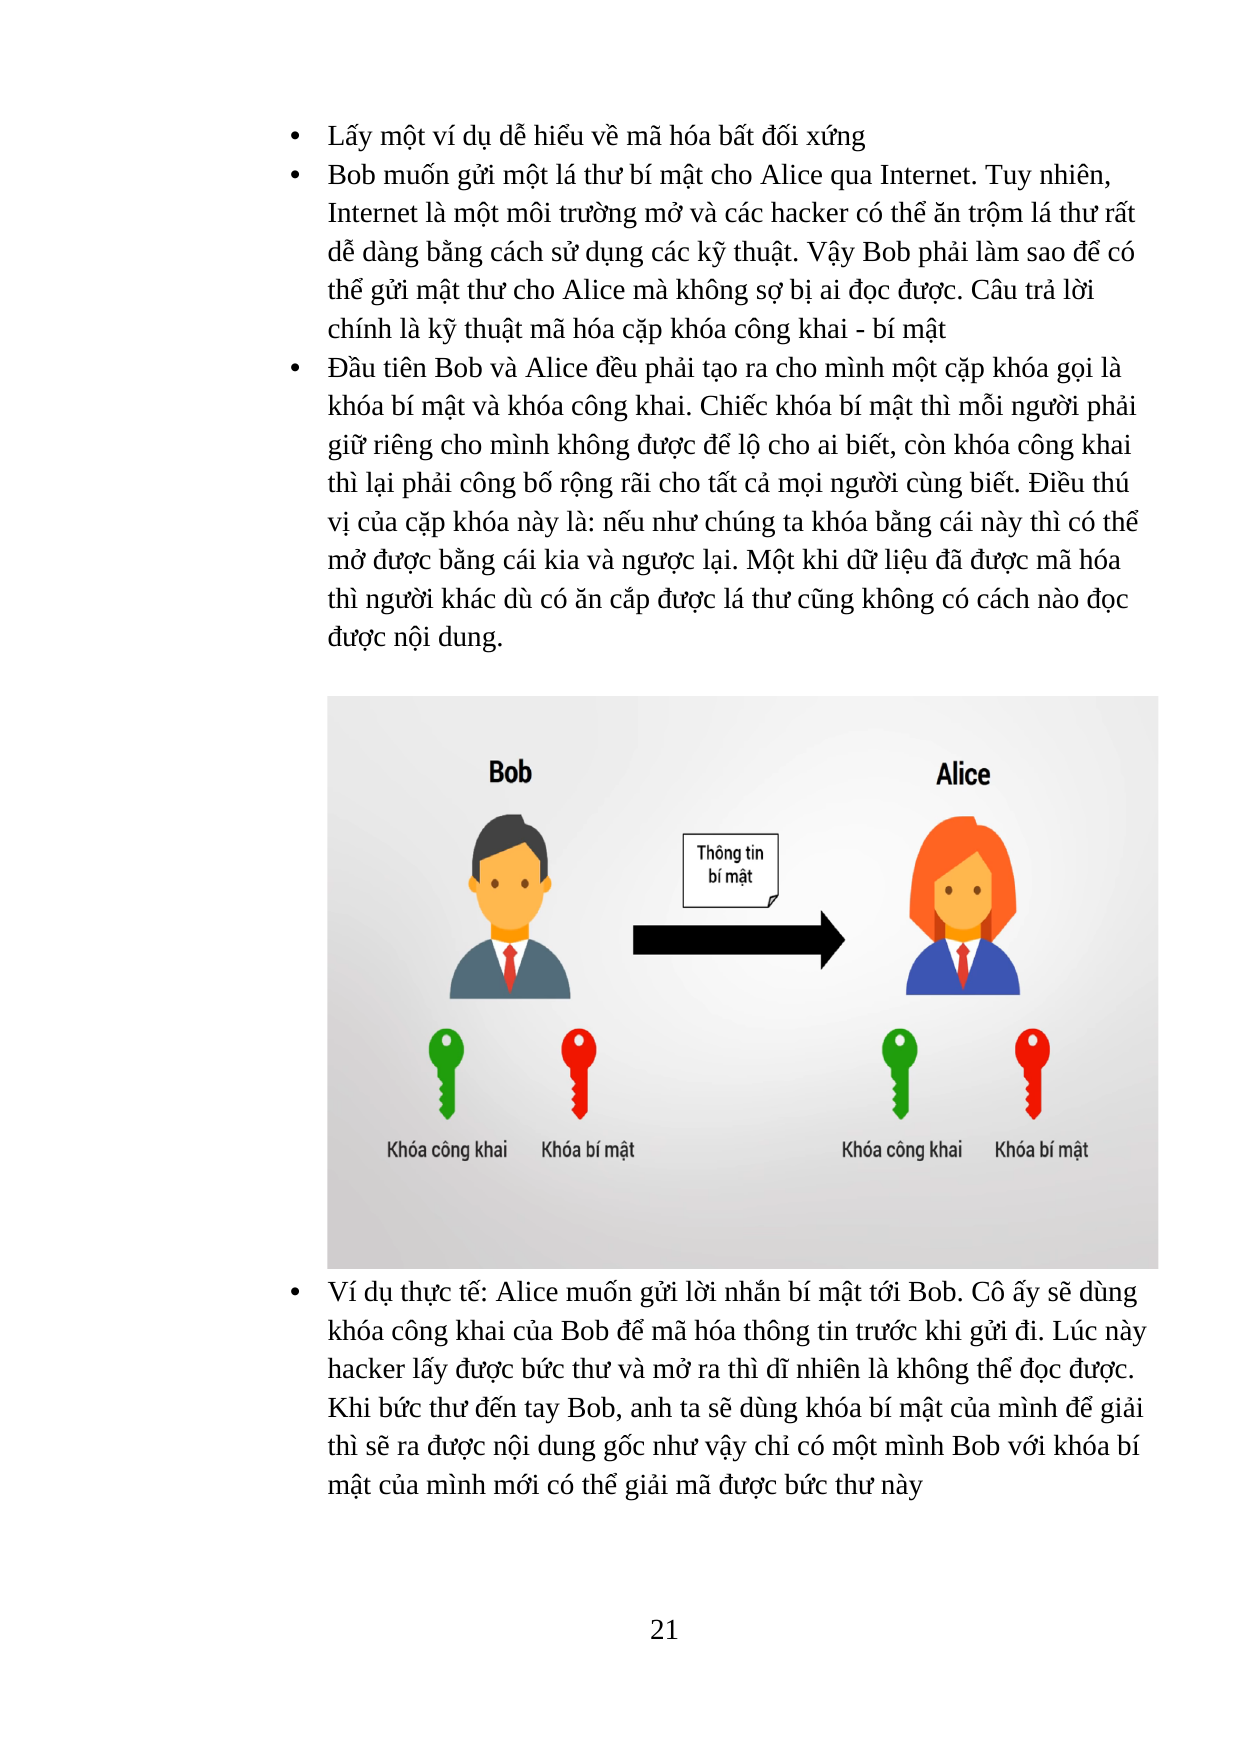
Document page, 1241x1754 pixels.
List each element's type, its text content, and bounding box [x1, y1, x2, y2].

list Bob muốn gửi một lá thư bí mật cho Alice qua Internet. Tuy nhiên, Internet là một môi trường mở và các hacker có thể ăn trộm lá thư rất dễ dàng bằng cách sử dụng các kỹ thuật. Vậy Bob phải làm sao để có thể gửi mật thư cho Alice mà không sợ bị ai đọc được. Câu trả lời chính là kỹ thuật mã hóa cặp khóa công khai - bí mật [290, 157, 1152, 344]
list Đầu tiên Bob và Alice đều phải tạo ra cho mình một cặp khóa gọi là khóa bí mật và khóa công khai. Chiếc khóa bí mật thì mỗi người phải giữ riêng cho mình không được để lộ cho ai biết, còn khóa công khai thì lại phải công bố rộng rãi cho tất cả mọi người cùng biết. Điều thú vị của cặp khóa này là: nếu như chúng ta khóa bằng cái này thì có thể mở được bằng cái kia và ngược lại. Một khi dữ liệu đã được mã hóa thì người khác dù có ăn cắp được lá thư cũng không có cách nào đọc được nội dung. [290, 349, 1152, 653]
list Lấy một ví dụ dễ hiểu về mã hóa bất đối xứng [290, 118, 1152, 152]
list Ví dụ thực tế: Alice muốn gửi lời nhắn bí mật tới Bob. Cô ấy sẽ dùng khóa công khai của Bob để mã hóa thông tin trước khi gửi đi. Lúc này hacker lấy được bức thư và mở ra thì dĩ nhiên là không thể đọc được. Khi bức thư đến tay Bob, anh ta sẽ dùng khóa bí mật của mình để giải thì sẽ ra được nội dung gốc như vậy chỉ có một mình Bob với khóa bí mật của mình mới có thể giải mã được bức thư này [290, 1274, 1152, 1500]
picture [327, 696, 1159, 1269]
